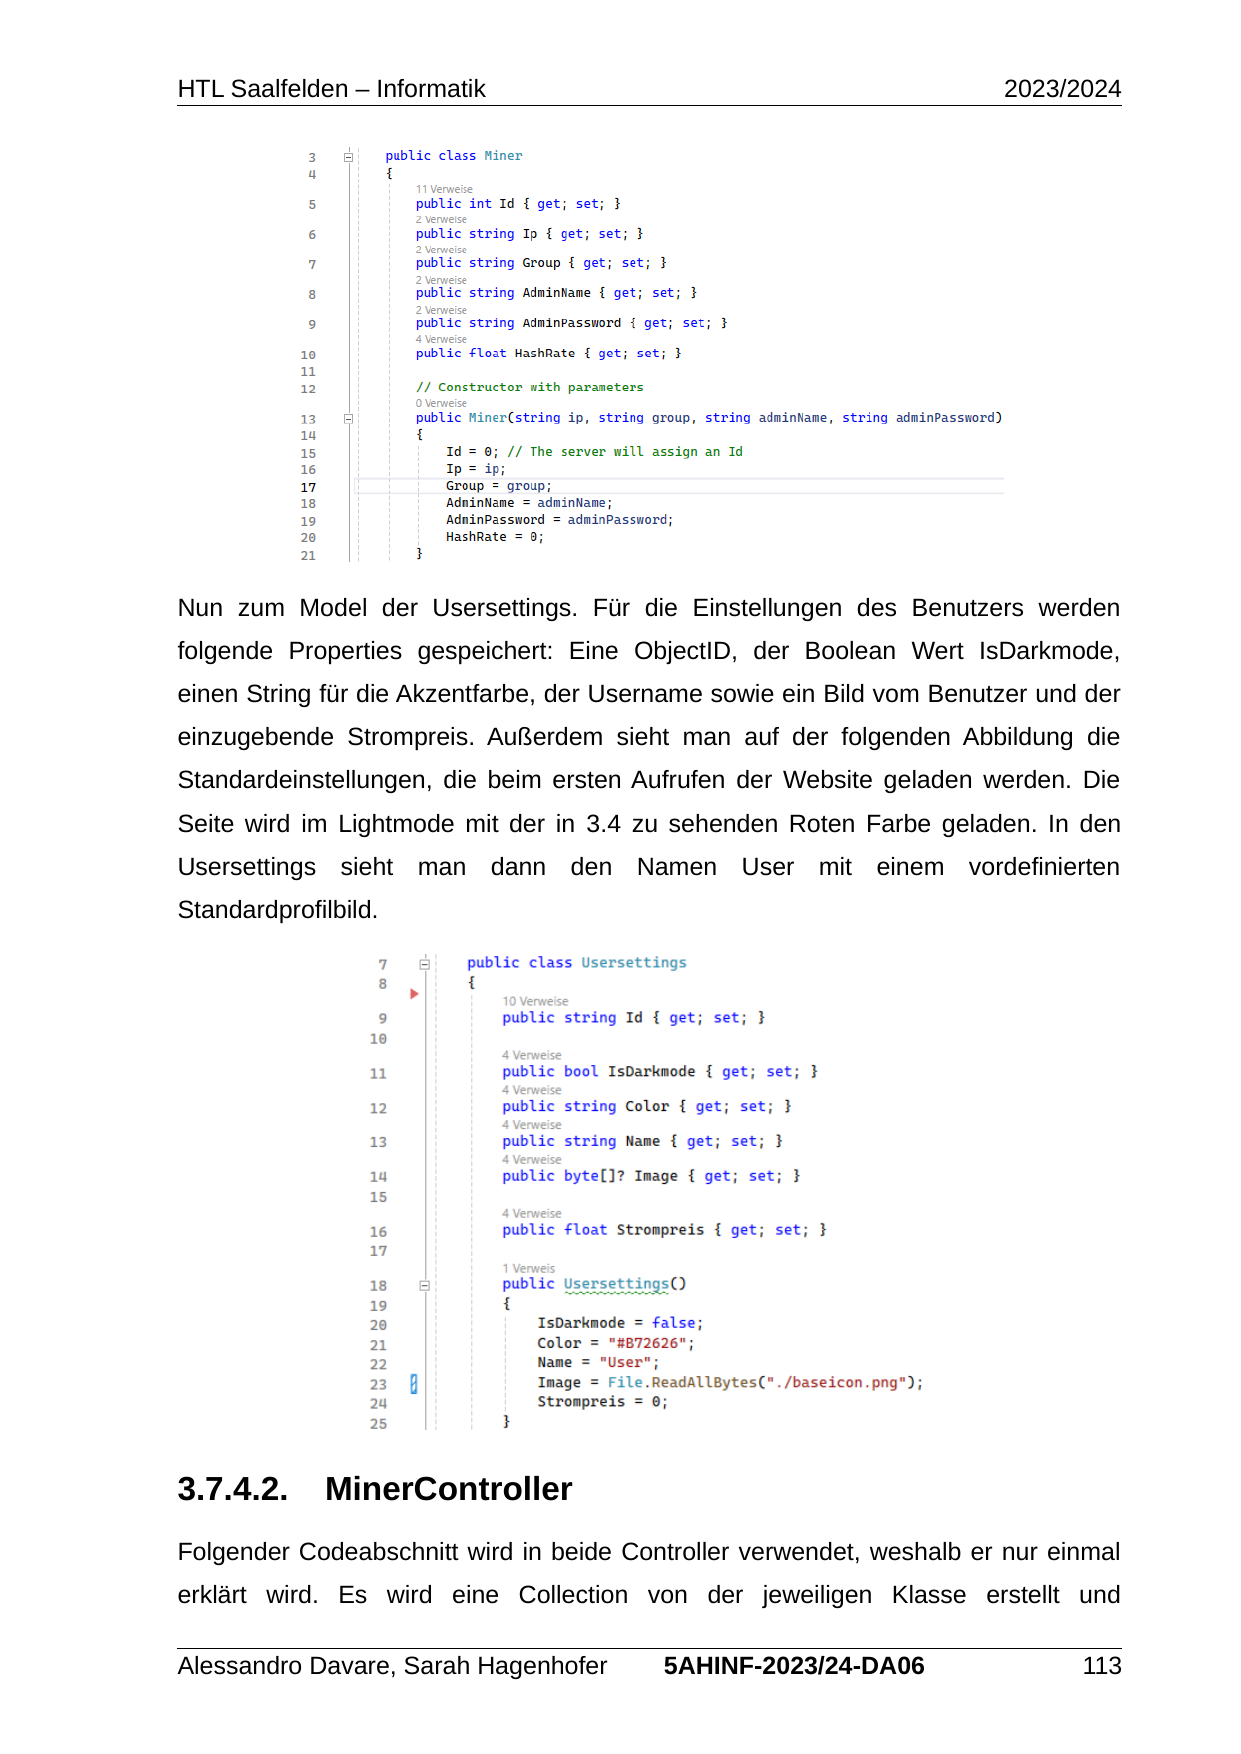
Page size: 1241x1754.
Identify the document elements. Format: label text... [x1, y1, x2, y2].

subtitle MinerController [177, 1469, 1122, 1507]
picture [295, 147, 1005, 562]
text Nun zum Model der Usersettings. Für die Einstellungen des Benutzers werden folgende Properties gespeichert: Eine ObjectID, der Boolean Wert IsDarkmode, einen String für die Akzentfarbe, der Username sowie ein Bild vom Benutzer und der einzugebende Strompreis. Außerdem sieht man auf der folgenden Abbildung die Standardeinstellungen, die beim ersten Aufrufen der Website geladen werden. Die Seite wird im Lightmode mit der in 3.4 zu sehenden Roten Farbe geladen. In den Usersettings sieht man dann den Namen User mit einem vordefinierten Standardprofilbild. [177, 593, 1122, 924]
picture [358, 954, 941, 1430]
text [177, 1537, 1122, 1608]
